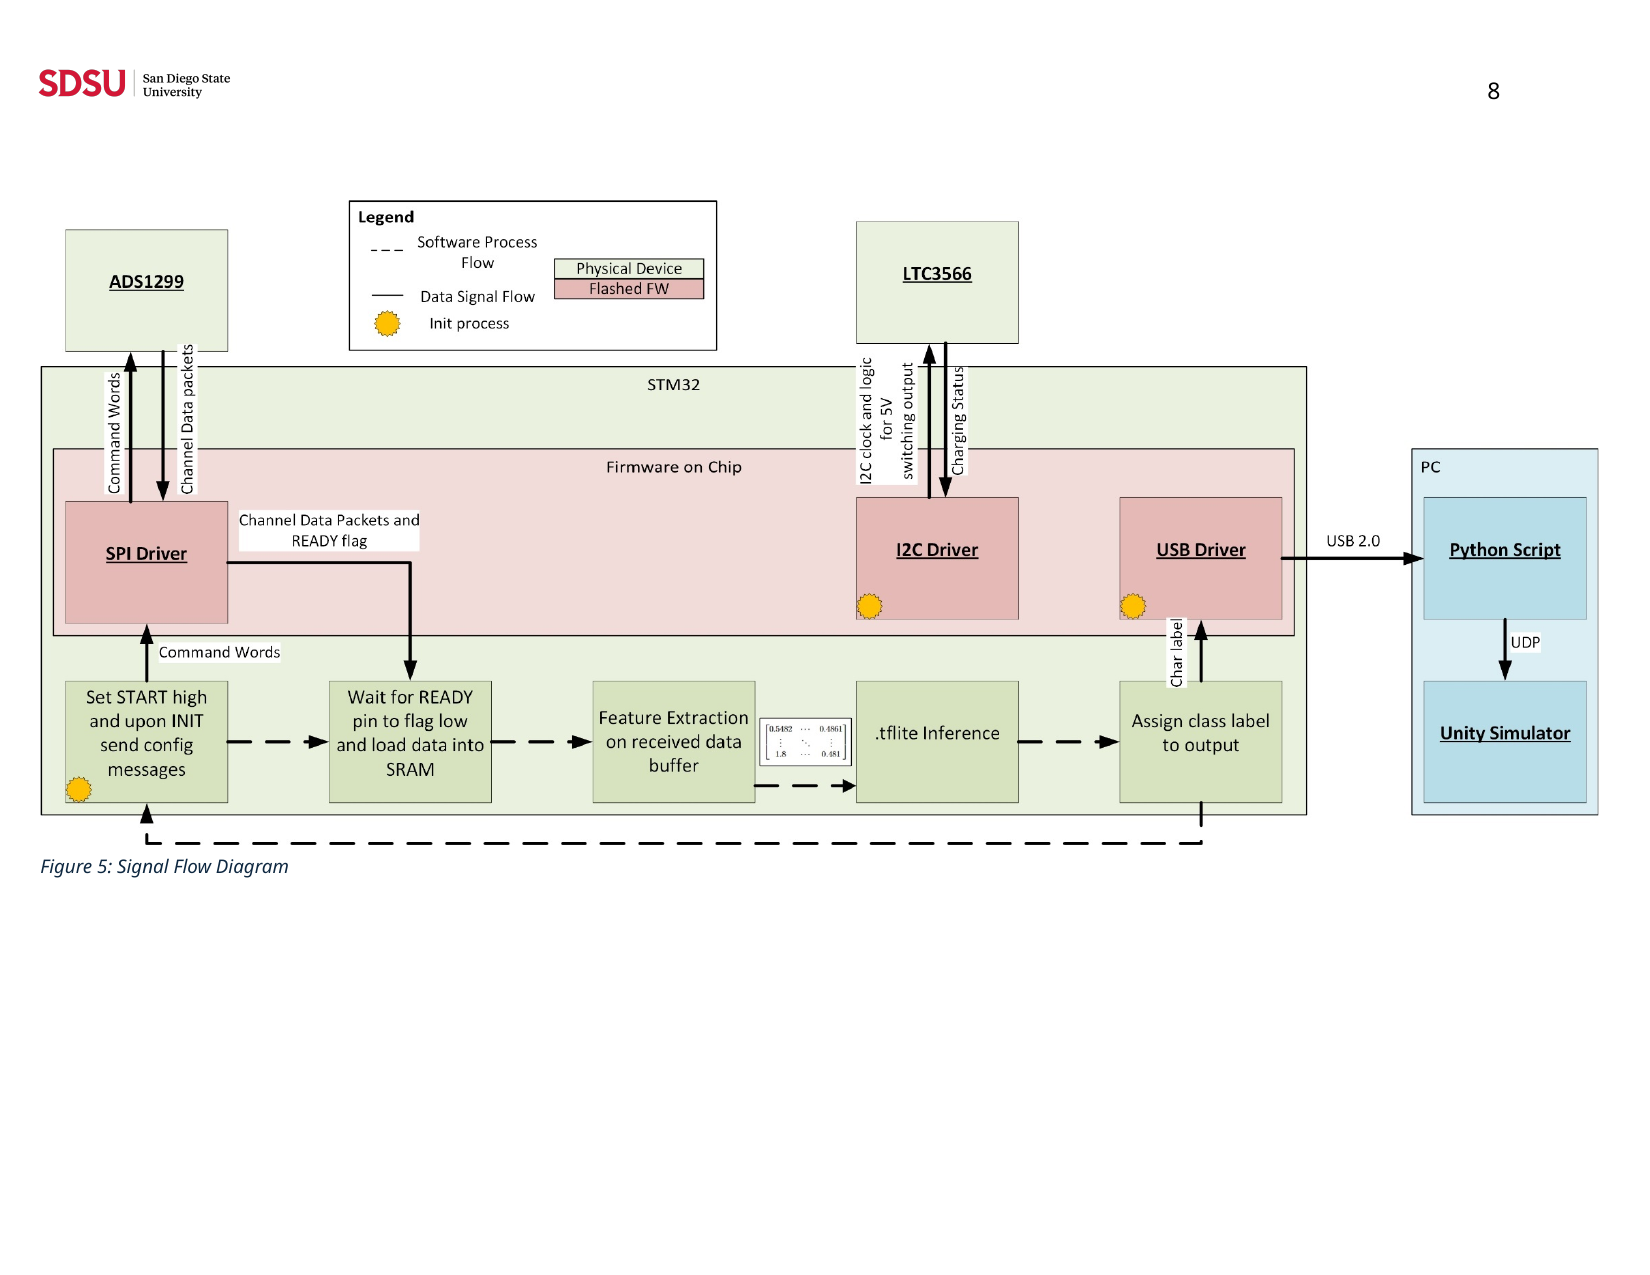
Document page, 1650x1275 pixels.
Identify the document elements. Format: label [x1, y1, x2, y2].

picture [40, 200, 1599, 845]
picture [33, 26, 235, 140]
